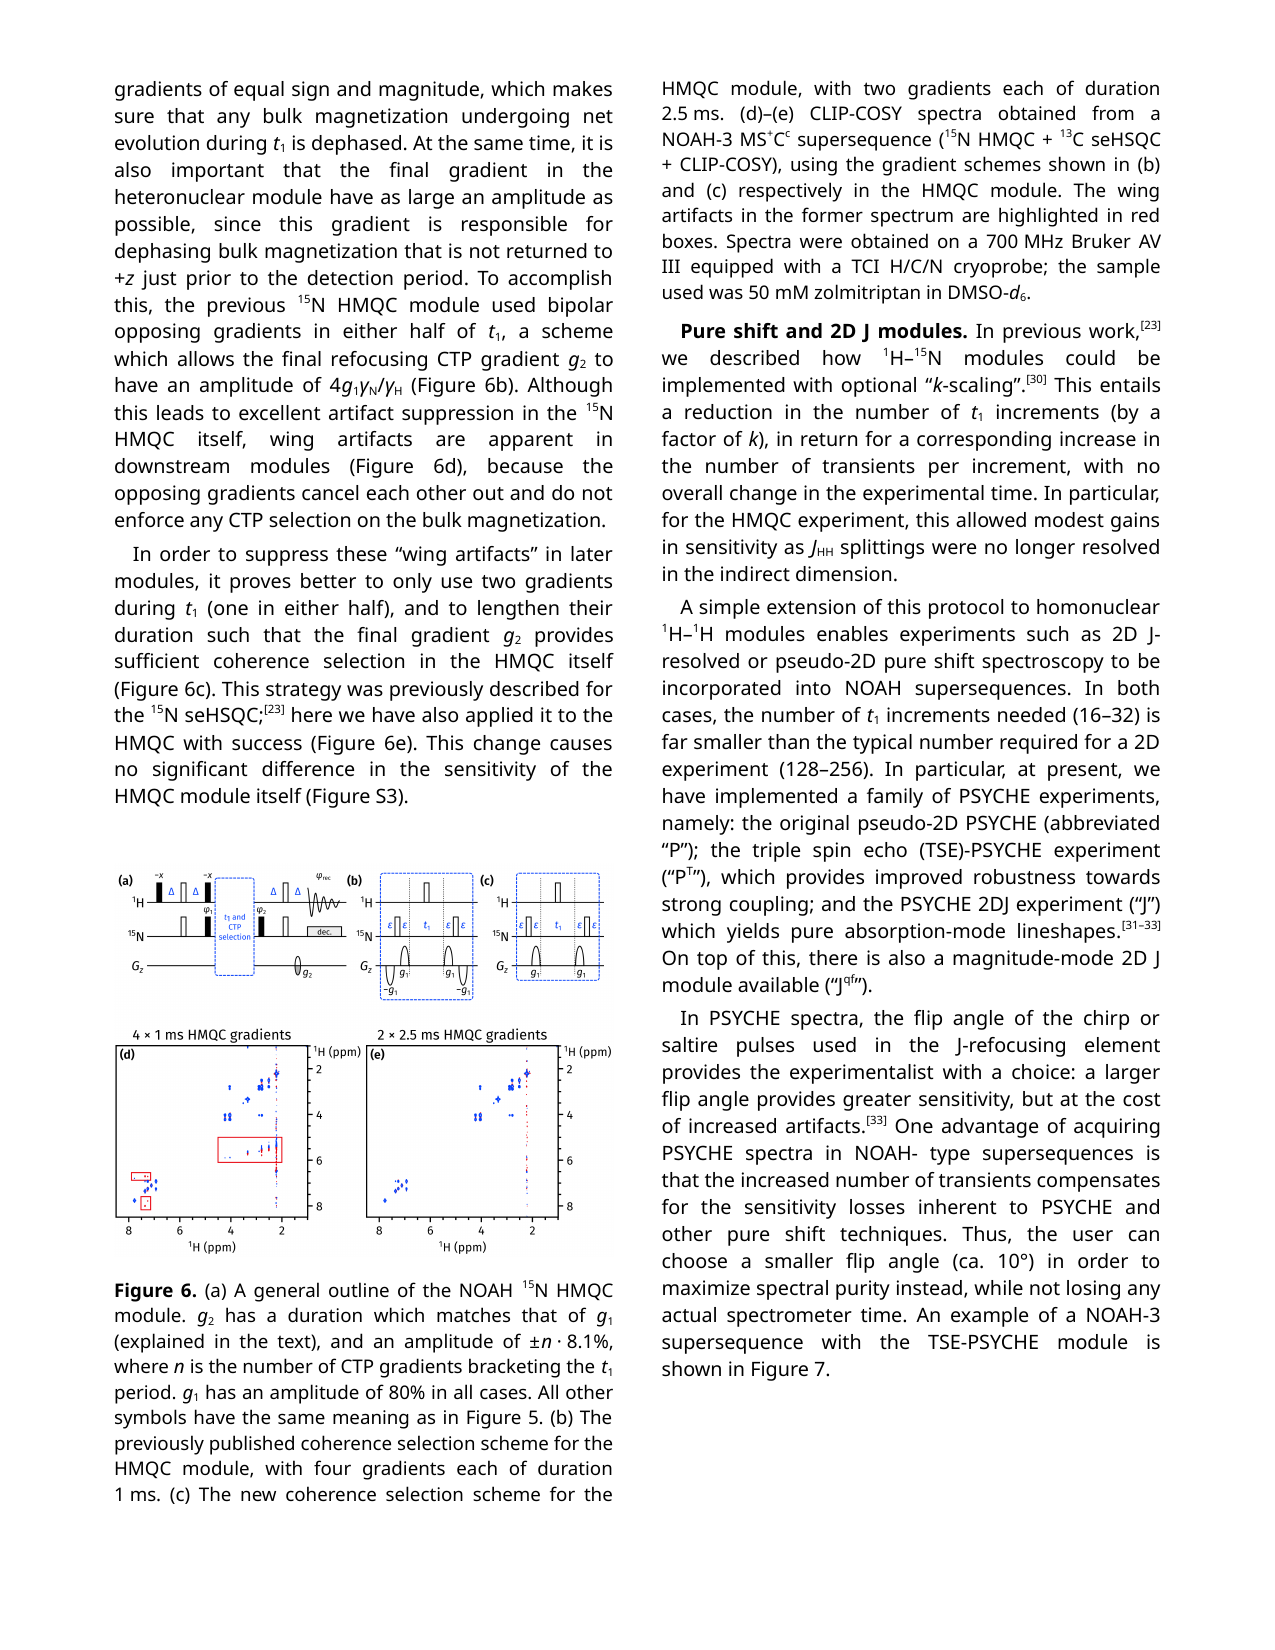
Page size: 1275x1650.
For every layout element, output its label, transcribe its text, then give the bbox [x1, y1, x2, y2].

text Pure shift and 2D J modules. In previous work,[23] we described how 1H–15N modules could be implemented with optional “k-scaling”.[30] This entails a reduction in the number of t1 increments (by a factor of k), in return for a corresponding increase in the number of transients per increment, with no overall change in the experimental time. In particular, for the HMQC experiment, this allowed modest gains in sensitivity as JHH splittings were no longer resolved in the indirect dimension. [661, 317, 1161, 587]
text In order to suppress these “wing artifacts” in later modules, it proves better to only use two gradients during t1 (one in either half), and to lengthen their duration such that the final gradient g2 provides sufficient coherence selection in the HMQC itself (Figure 6c). This strategy was previously described for the 15N seHSQC;[23] here we have also applied it to the HMQC with success (Figure 6e). This change causes no significant difference in the sensitivity of the HMQC module itself (Figure S3). [114, 540, 613, 810]
text In PSYCHE spectra, the flip angle of the chirp or saltire pulses used in the J‐refocusing element provides the experimentalist with a choice: a larger flip angle provides greater sensitivity, but at the cost of increased artifacts.[33] One advantage of acquiring PSYCHE spectra in NOAH‐ type supersequences is that the increased number of transients compensates for the sensitivity losses inherent to PSYCHE and other pure shift techniques. Thus, the user can choose a smaller flip angle (ca. 10°) in order to maximize spectral purity instead, while not losing any actual spectrometer time. An example of a NOAH‐3 supersequence with the TSE‐PSYCHE module is shown in Figure 7. [661, 1004, 1161, 1382]
text Figure 6. (a) A general outline of the NOAH 15N HMQC module. g2 has a duration which matches that of g1 (explained in the text), and an amplitude of ±n · 8.1%, where n is the number of CTP gradients bracketing the t1 period. g1 has an amplitude of 80% in all cases. All other symbols have the same meaning as in Figure 5. (b) The previously published coherence selection scheme for the HMQC module, with four gradients each of duration 1 ms. (c) The new coherence selection scheme for the HMQC module, with two gradients each of duration 2.5 ms. (d)–(e) CLIP‐COSY spectra obtained from a NOAH‐3 MS+Cc supersequence (15N HMQC + 13C seHSQC + CLIP‐COSY), using the gradient schemes shown in (b) and (c) respectively in the HMQC module. The wing artifacts in the former spectrum are highlighted in red boxes. Spectra were obtained on a 700 MHz Bruker AV III equipped with a TCI H/C/N cryoprobe; the sample used was 50 mM zolmitriptan in DMSO-d6. [114, 1277, 613, 1507]
text A simple extension of this protocol to homonuclear 1H–1H modules enables experiments such as 2D J‐resolved or pseudo‐2D pure shift spectroscopy to be incorporated into NOAH supersequences. In both cases, the number of t1 increments needed (16–32) is far smaller than the typical number required for a 2D experiment (128–256). In particular, at present, we have implemented a family of PSYCHE experiments, namely: the original pseudo‐2D PSYCHE (abbreviated “P”); the triple spin echo (TSE)‐PSYCHE experiment (“PT”), which provides improved robustness towards strong coupling; and the PSYCHE 2DJ experiment (“J”) which yields pure absorption‐mode lineshapes.[31–33] On top of this, there is also a magnitude‐mode 2D J module available (“Jqf”). [661, 593, 1161, 998]
picture [113, 863, 614, 1257]
text Figure 6. (a) A general outline of the NOAH 15N HMQC module. g2 has a duration which matches that of g1 (explained in the text), and an amplitude of ±n · 8.1%, where n is the number of CTP gradients bracketing the t1 period. g1 has an amplitude of 80% in all cases. All other symbols have the same meaning as in Figure 5. (b) The previously published coherence selection scheme for the HMQC module, with four gradients each of duration 1 ms. (c) The new coherence selection scheme for the HMQC module, with two gradients each of duration 2.5 ms. (d)–(e) CLIP‐COSY spectra obtained from a NOAH‐3 MS+Cc supersequence (15N HMQC + 13C seHSQC + CLIP‐COSY), using the gradient schemes shown in (b) and (c) respectively in the HMQC module. The wing artifacts in the former spectrum are highlighted in red boxes. Spectra were obtained on a 700 MHz Bruker AV III equipped with a TCI H/C/N cryoprobe; the sample used was 50 mM zolmitriptan in DMSO-d6. [661, 75, 1161, 305]
